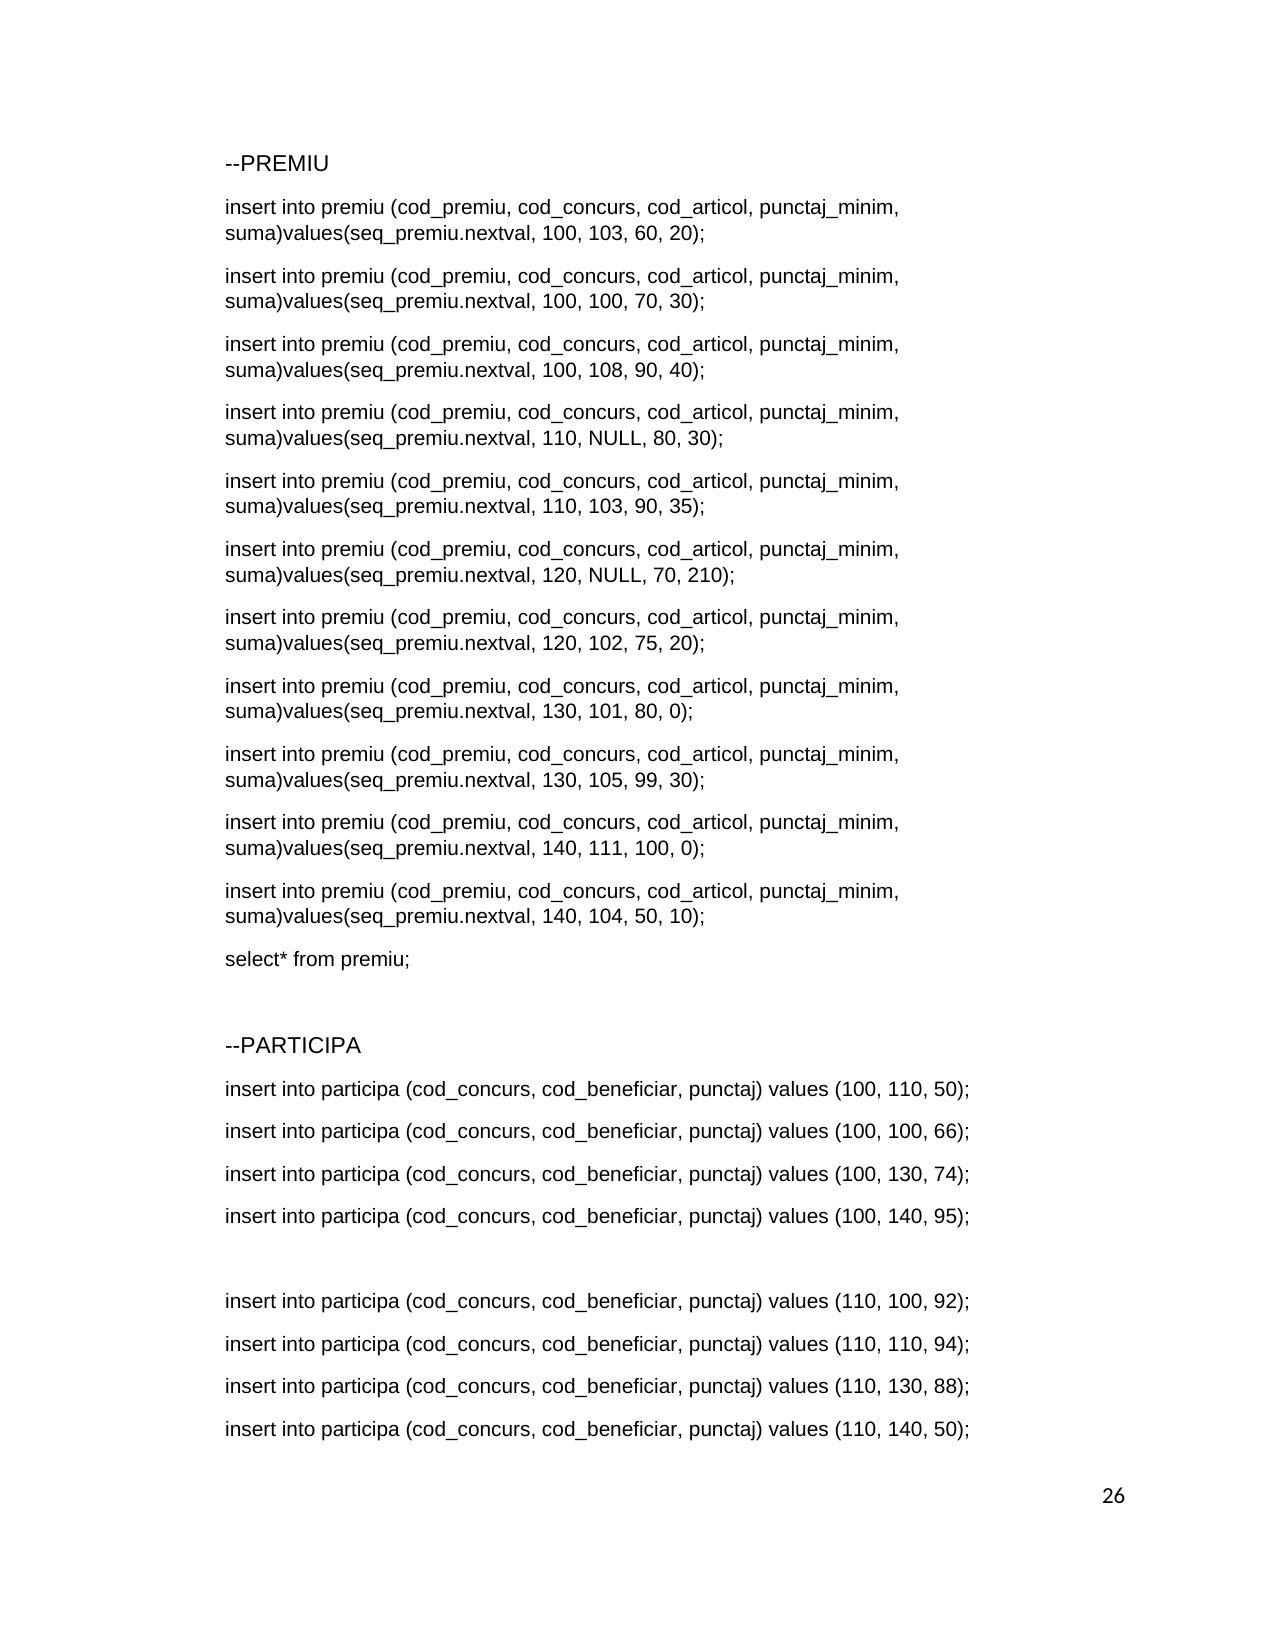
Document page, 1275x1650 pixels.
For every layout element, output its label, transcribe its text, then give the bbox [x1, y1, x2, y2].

text insert into premiu (cod_premiu, cod_concurs, cod_articol, punctaj_minim, suma)values(seq_premiu.nextval, 130, 105, 99, 30); [225, 742, 1125, 792]
text --PREMIU [225, 150, 1125, 176]
text insert into participa (cod_concurs, cod_beneficiar, punctaj) values (110, 110, 94); [225, 1332, 1125, 1356]
text insert into premiu (cod_premiu, cod_concurs, cod_articol, punctaj_minim, suma)values(seq_premiu.nextval, 140, 111, 100, 0); [225, 810, 1125, 860]
text insert into premiu (cod_premiu, cod_concurs, cod_articol, punctaj_minim, suma)values(seq_premiu.nextval, 110, 103, 90, 35); [225, 468, 1125, 518]
text insert into participa (cod_concurs, cod_beneficiar, punctaj) values (100, 130, 74); [225, 1162, 1125, 1186]
text insert into premiu (cod_premiu, cod_concurs, cod_articol, punctaj_minim, suma)values(seq_premiu.nextval, 110, NULL, 80, 30); [225, 400, 1125, 450]
text insert into participa (cod_concurs, cod_beneficiar, punctaj) values (100, 100, 66); [225, 1119, 1125, 1143]
text insert into premiu (cod_premiu, cod_concurs, cod_articol, punctaj_minim, suma)values(seq_premiu.nextval, 140, 104, 50, 10); [225, 878, 1125, 928]
text insert into premiu (cod_premiu, cod_concurs, cod_articol, punctaj_minim, suma)values(seq_premiu.nextval, 120, 102, 75, 20); [225, 605, 1125, 655]
text insert into participa (cod_concurs, cod_beneficiar, punctaj) values (100, 140, 95); [225, 1204, 1125, 1228]
text insert into participa (cod_concurs, cod_beneficiar, punctaj) values (110, 130, 88); [225, 1374, 1125, 1398]
text select* from premiu; [225, 947, 1125, 971]
text insert into participa (cod_concurs, cod_beneficiar, punctaj) values (110, 100, 92); [225, 1289, 1125, 1313]
text insert into participa (cod_concurs, cod_beneficiar, punctaj) values (110, 140, 50); [225, 1417, 1125, 1441]
text insert into participa (cod_concurs, cod_beneficiar, punctaj) values (100, 110, 50); [225, 1077, 1125, 1101]
text insert into premiu (cod_premiu, cod_concurs, cod_articol, punctaj_minim, suma)values(seq_premiu.nextval, 100, 103, 60, 20); [225, 195, 1125, 245]
text --PARTICIPA [225, 1032, 1125, 1058]
text insert into premiu (cod_premiu, cod_concurs, cod_articol, punctaj_minim, suma)values(seq_premiu.nextval, 100, 108, 90, 40); [225, 332, 1125, 382]
text insert into premiu (cod_premiu, cod_concurs, cod_articol, punctaj_minim, suma)values(seq_premiu.nextval, 100, 100, 70, 30); [225, 263, 1125, 313]
text insert into premiu (cod_premiu, cod_concurs, cod_articol, punctaj_minim, suma)values(seq_premiu.nextval, 120, NULL, 70, 210); [225, 537, 1125, 587]
text insert into premiu (cod_premiu, cod_concurs, cod_articol, punctaj_minim, suma)values(seq_premiu.nextval, 130, 101, 80, 0); [225, 673, 1125, 723]
